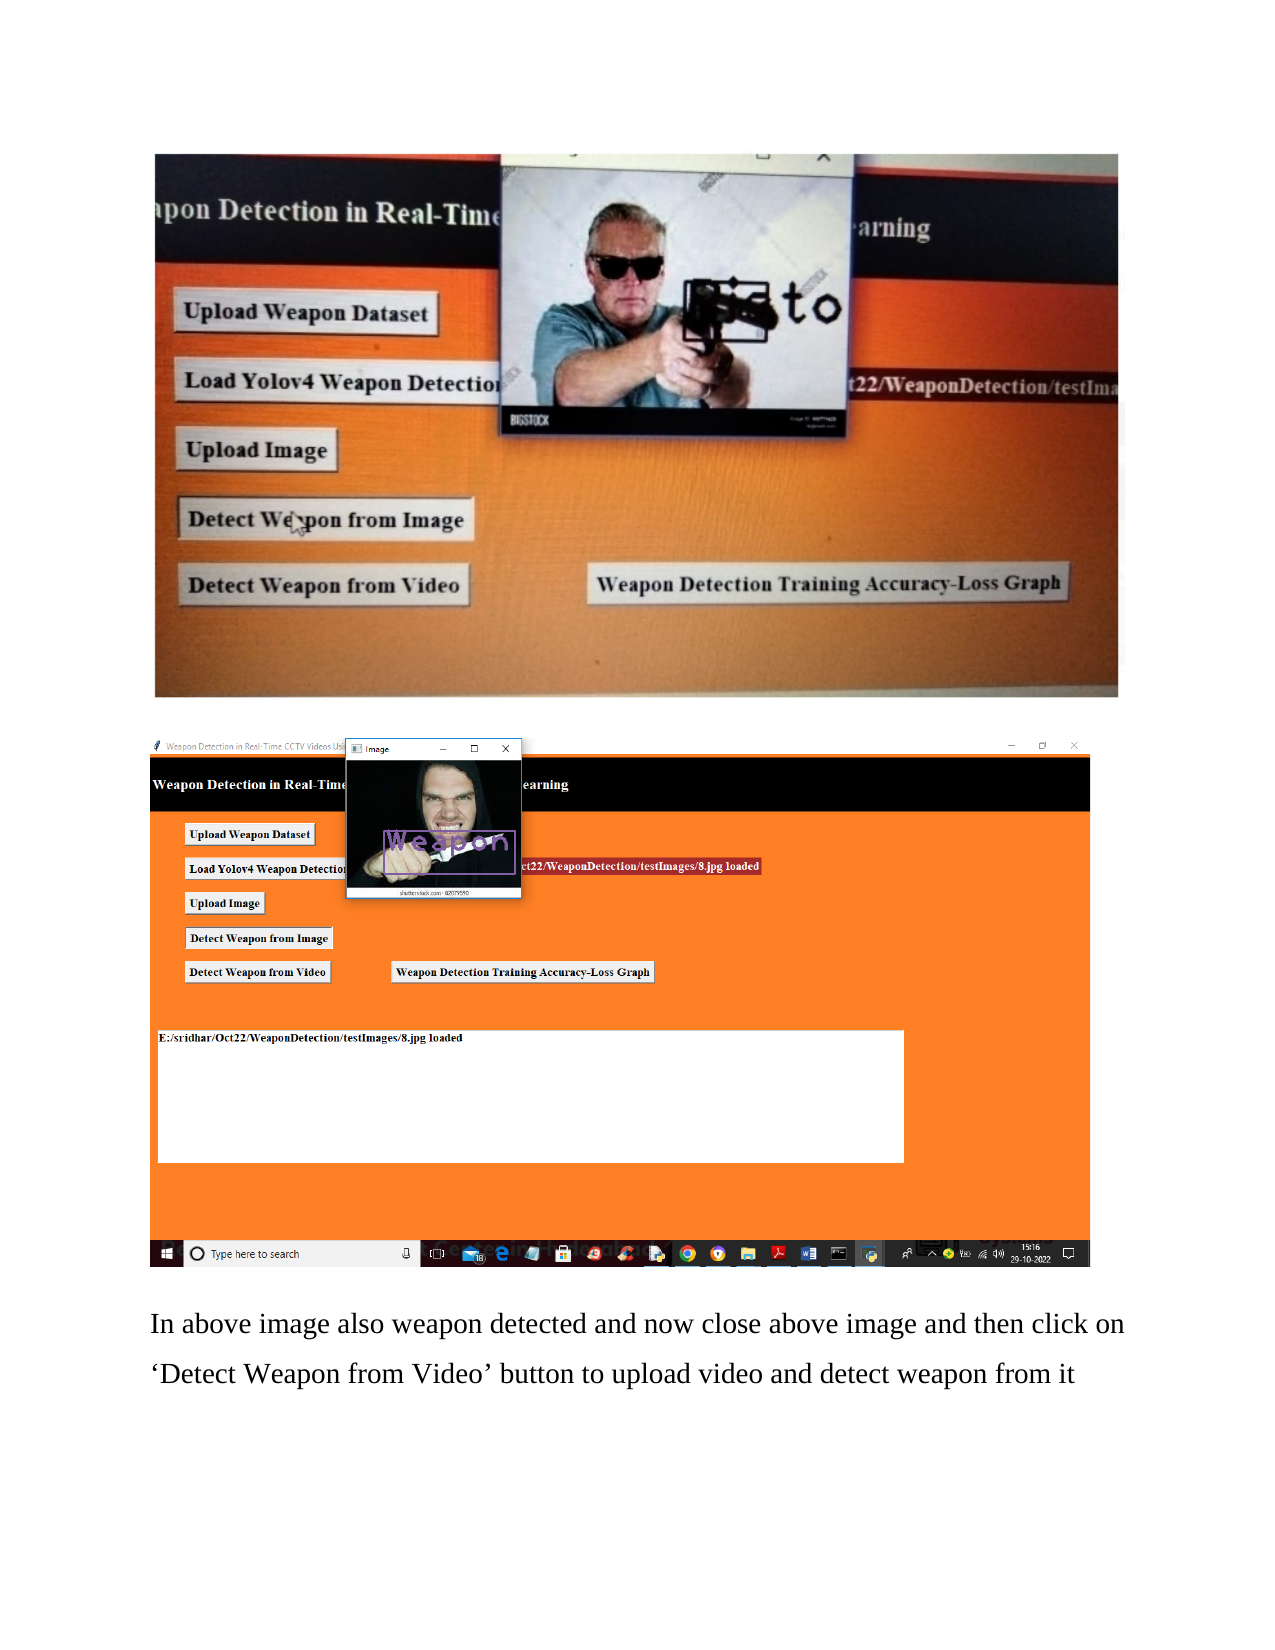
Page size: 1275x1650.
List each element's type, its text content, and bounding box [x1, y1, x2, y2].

picture [150, 738, 1091, 1267]
picture [150, 150, 1125, 700]
text In above image also weapon detected and now close above image and then click on ‘Detect Weapon from Video’ button to upload video and detect weapon from it [150, 1306, 1125, 1390]
